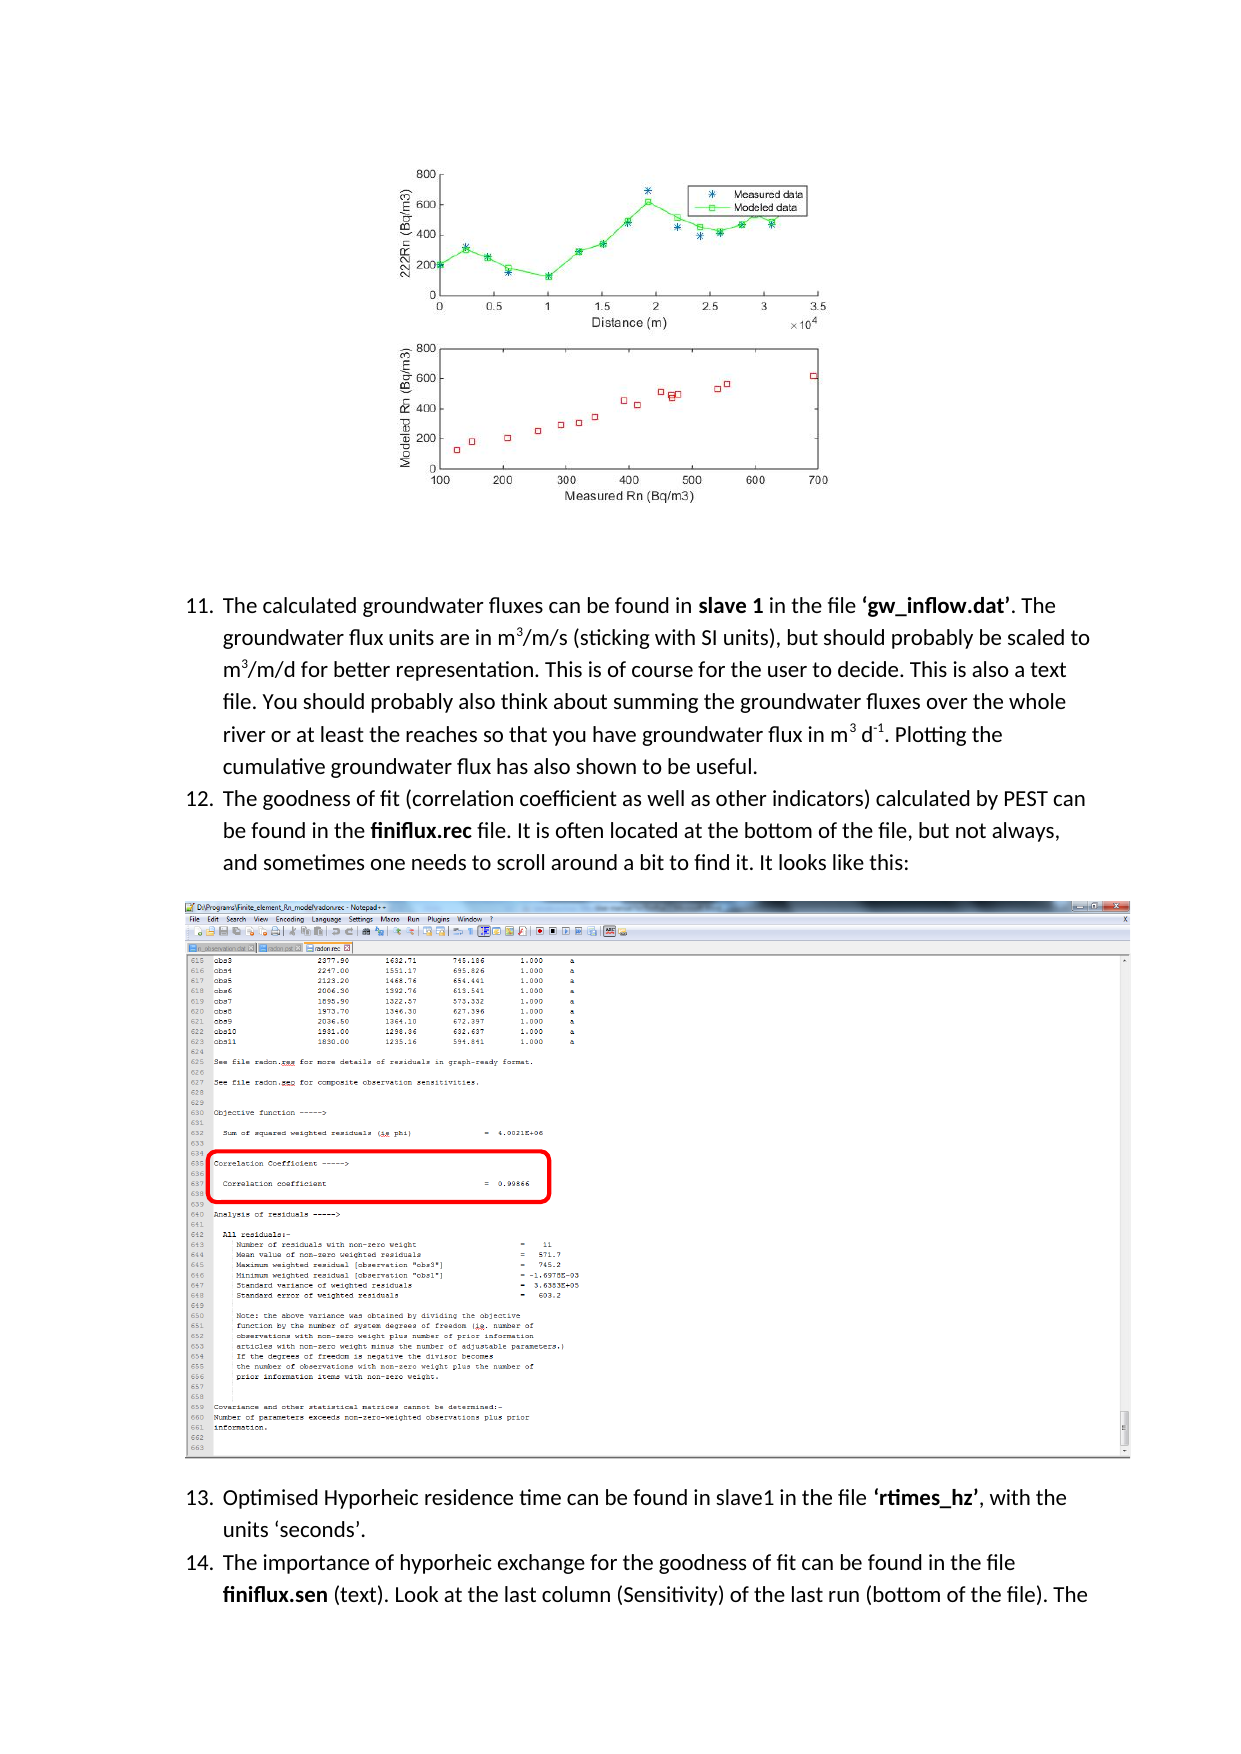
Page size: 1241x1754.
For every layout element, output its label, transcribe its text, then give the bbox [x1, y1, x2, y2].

picture [185, 901, 1131, 1459]
list The goodness of fit (correlation coefficient as well as other indicators) calculated by PEST can be found in the finiflux.rec file. It is often located at the bottom of the file, but not always, and sometimes one needs to scroll around a bit to find it. It looks like this: [185, 784, 1093, 876]
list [185, 1548, 1093, 1608]
list The calculated groundwater fluxes can be found in slave 1 in the file ‘gw_inflow.dat’. The groundwater flux units are in m3/m/s (sticking with SI units), but should probably be scaled to m3/m/d for better representation. This is of course for the user to decide. This is also a text file. You should probably also think about summing the groundwater fluxes over the whole river or at least the reaches so that you have groundwater flux in m3 d-1. Plotting the cumulative groundwater flux has also shown to be useful. [185, 591, 1093, 780]
picture [376, 147, 864, 513]
list Optimised Hyporheic residence time can be found in slave1 in the file ‘rtimes_hz’, with the units ‘seconds’. [185, 1483, 1093, 1543]
